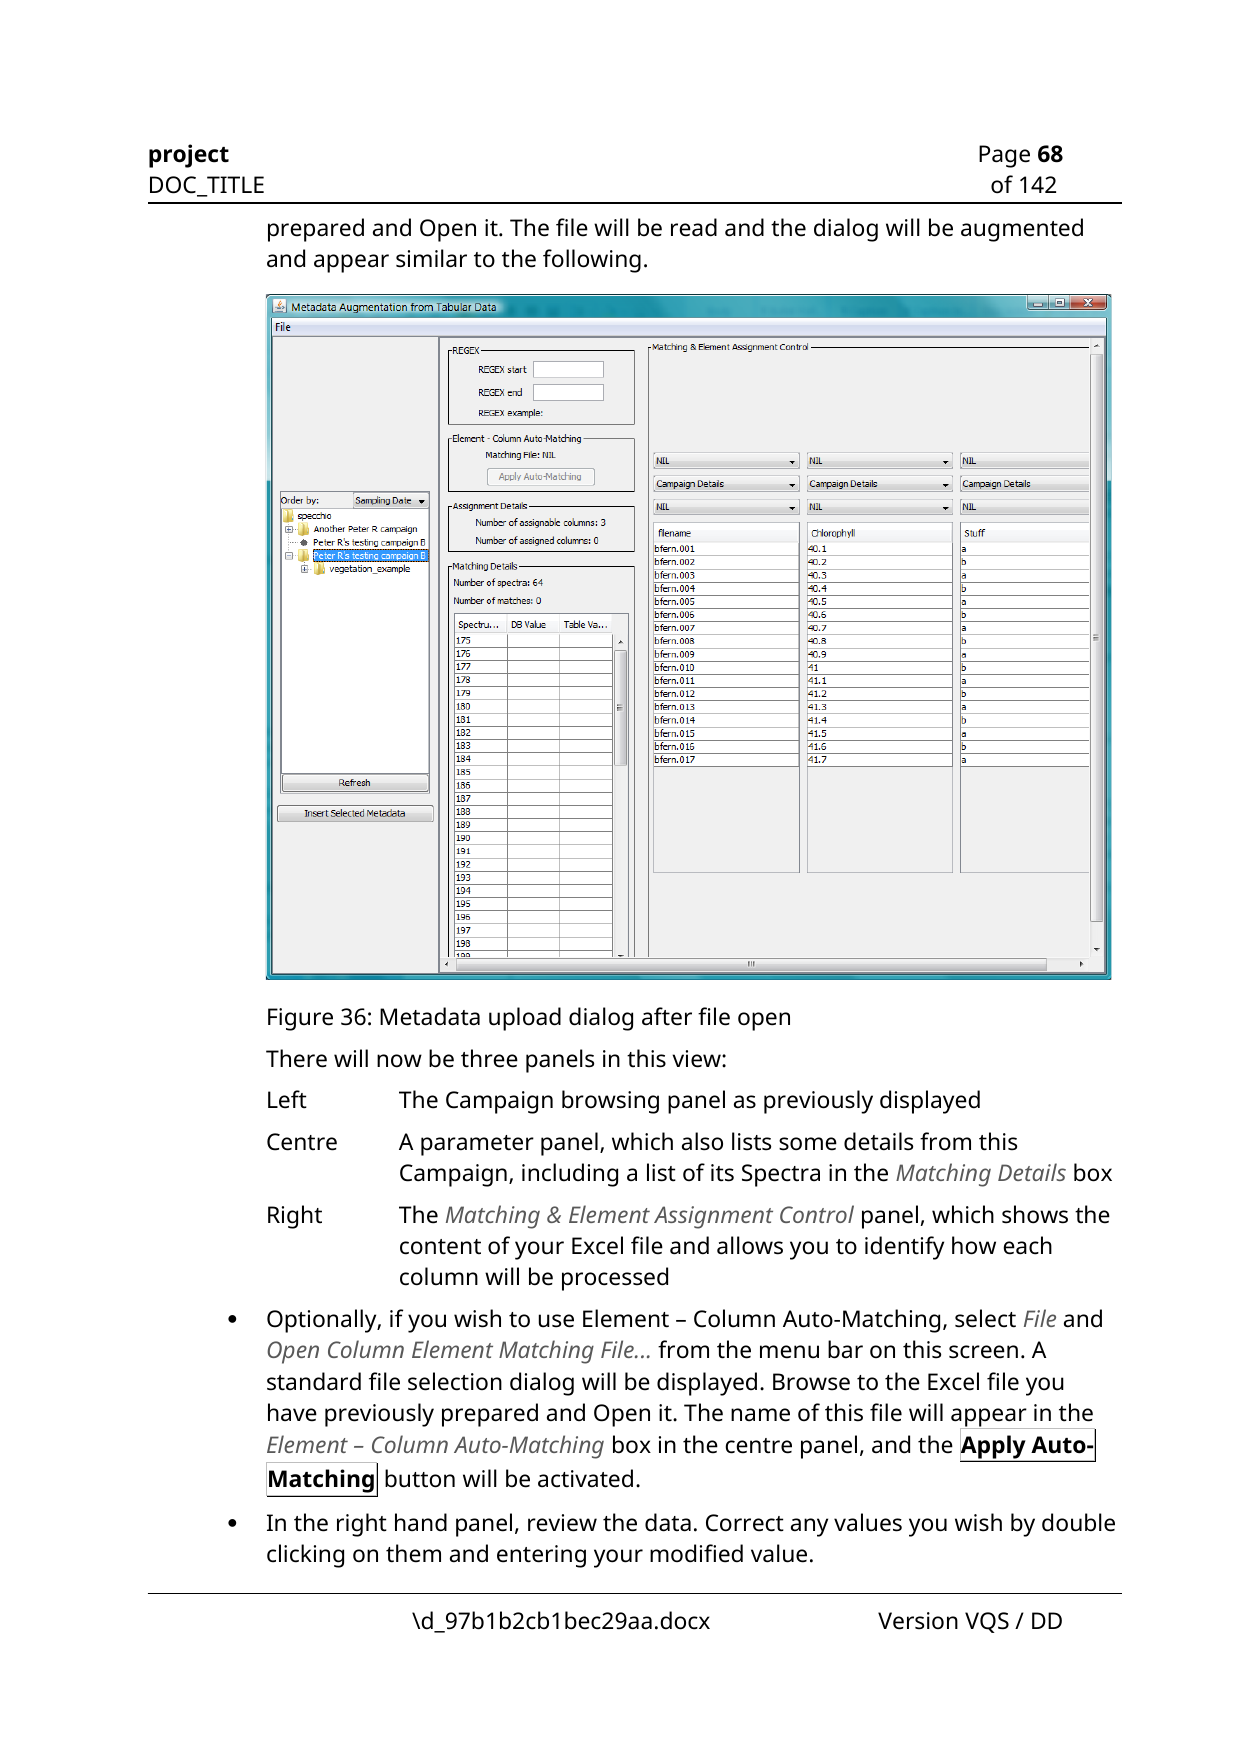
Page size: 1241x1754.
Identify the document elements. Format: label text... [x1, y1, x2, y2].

picture [265, 294, 1112, 980]
text In the right hand panel, review the data. Correct any values you wish by double clicking on them and entering your modified value. [228, 1507, 1122, 1569]
text There will now be three panels in this view: [266, 1042, 1122, 1074]
text Left The Campaign browsing panel as previously displayed [266, 1084, 1122, 1115]
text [228, 211, 1122, 274]
text Centre A parameter panel, which also lists some details from this Campaign, including a list of its Spectra in the Matching Details box [266, 1126, 1122, 1188]
text Optionally, if you wish to use Element – Column Auto-Matching, select File and Open Column Element Matching File... from the menu bar on this screen. A standard file selection dialog will be displayed. Browse to the Excel file you have previously prepared and Open it. The name of this file will appear in the Element – Column Auto-Matching box in the centre panel, and the Apply Auto-Matching button will be activated. [228, 1303, 1122, 1497]
text Right The Matching & Element Assignment Control panel, which shows the content of your Excel file and allows you to identify how each column will be processed [266, 1199, 1122, 1292]
